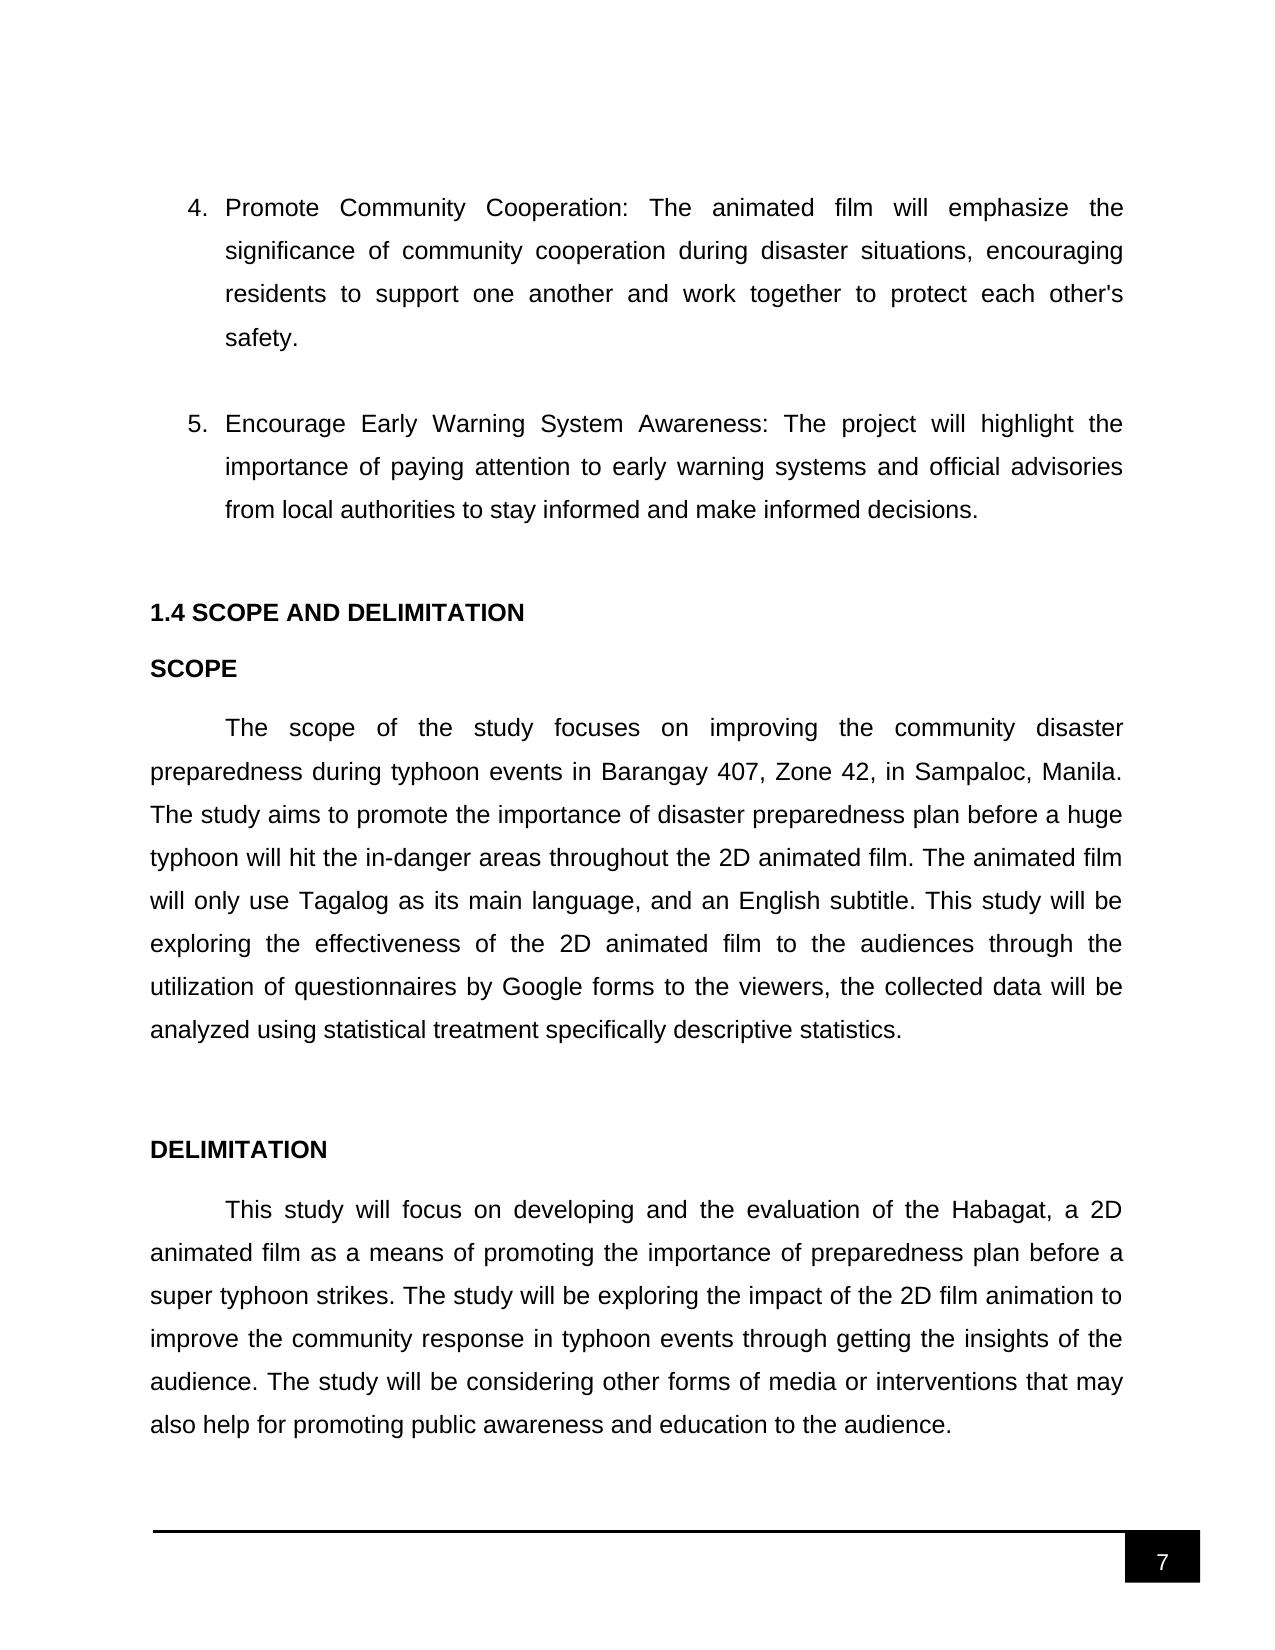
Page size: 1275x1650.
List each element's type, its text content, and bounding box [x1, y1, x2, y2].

text SCOPE [150, 653, 1125, 682]
text The scope of the study focuses on improving the community disaster preparedness during typhoon events in Barangay 407, Zone 42, in Sampaloc, Manila. The study aims to promote the importance of disaster preparedness plan before a huge typhoon will hit the in-danger areas throughout the 2D animated film. The animated film will only use Tagalog as its main language, and an English subtitle. This study will be exploring the effectiveness of the 2D animated film to the audiences through the utilization of questionnaires by Google forms to the viewers, the collected data will be analyzed using statistical treatment specifically descriptive statistics. [150, 713, 1125, 1044]
subtitle 1.4 SCOPE AND DELIMITATION [150, 598, 1125, 627]
list Promote Community Cooperation: The animated film will emphasize the significance of community cooperation during disaster situations, encouraging residents to support one another and work together to protect each other's safety. [187, 193, 1125, 351]
text This study will focus on developing and the evaluation of the Habagat, a 2D animated film as a means of promoting the importance of preparedness plan before a super typhoon strikes. The study will be exploring the impact of the 2D film animation to improve the community response in typhoon events through getting the insights of the audience. The study will be considering other forms of media or interventions that may also help for promoting public awareness and education to the audience. [150, 1194, 1125, 1439]
list Encourage Early Warning System Awareness: The project will highlight the importance of paying attention to early warning systems and official advisories from local authorities to stay informed and make informed decisions. [187, 409, 1125, 524]
text DELIMITATION [150, 1135, 1125, 1163]
